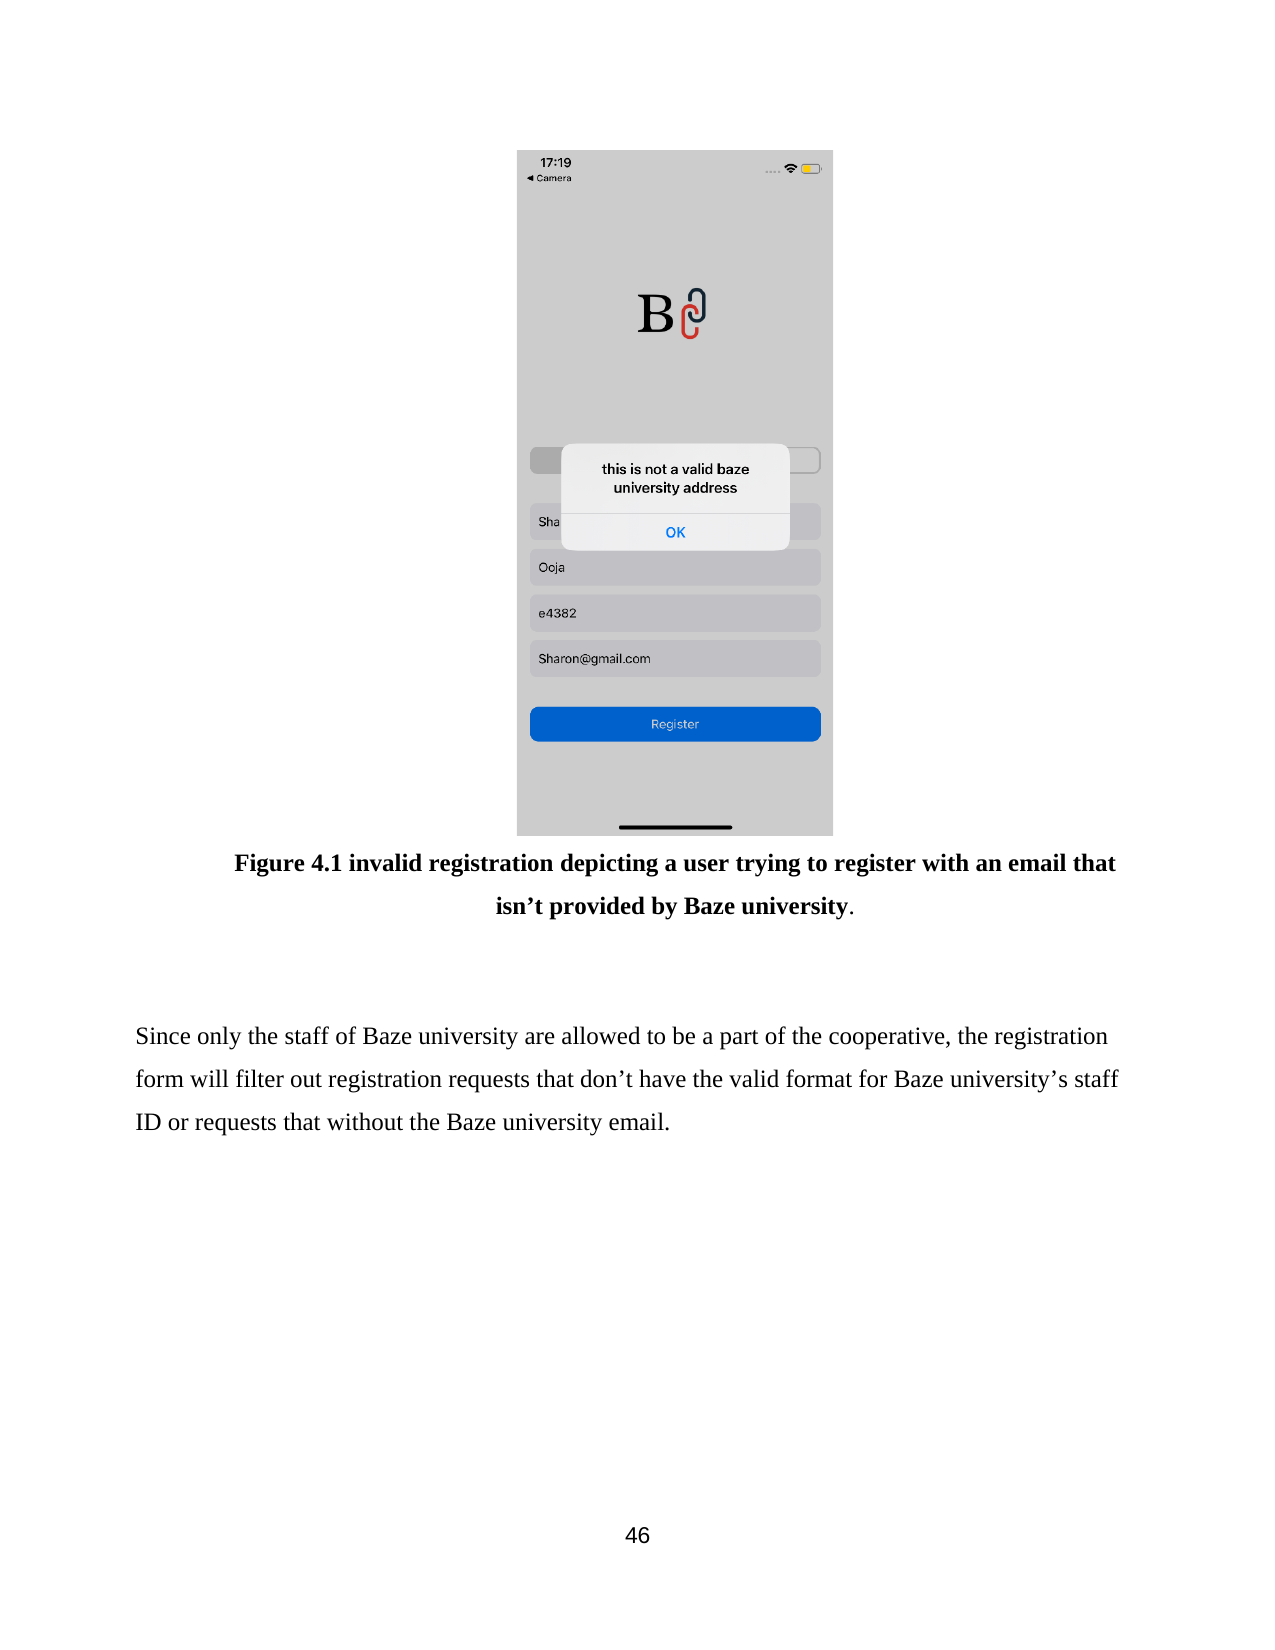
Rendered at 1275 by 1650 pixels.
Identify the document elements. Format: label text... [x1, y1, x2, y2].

picture [516, 150, 834, 836]
list Figure 4.1 invalid registration depicting a user trying to register with an email that isn’t provided by Baze university. [225, 848, 1125, 920]
list Since only the staff of Baze university are allowed to be a part of the cooperative, the registration form will filter out registration requests that don’t have the valid format for Baze university’s staff ID or requests that without the Baze university email. [135, 1021, 1125, 1136]
